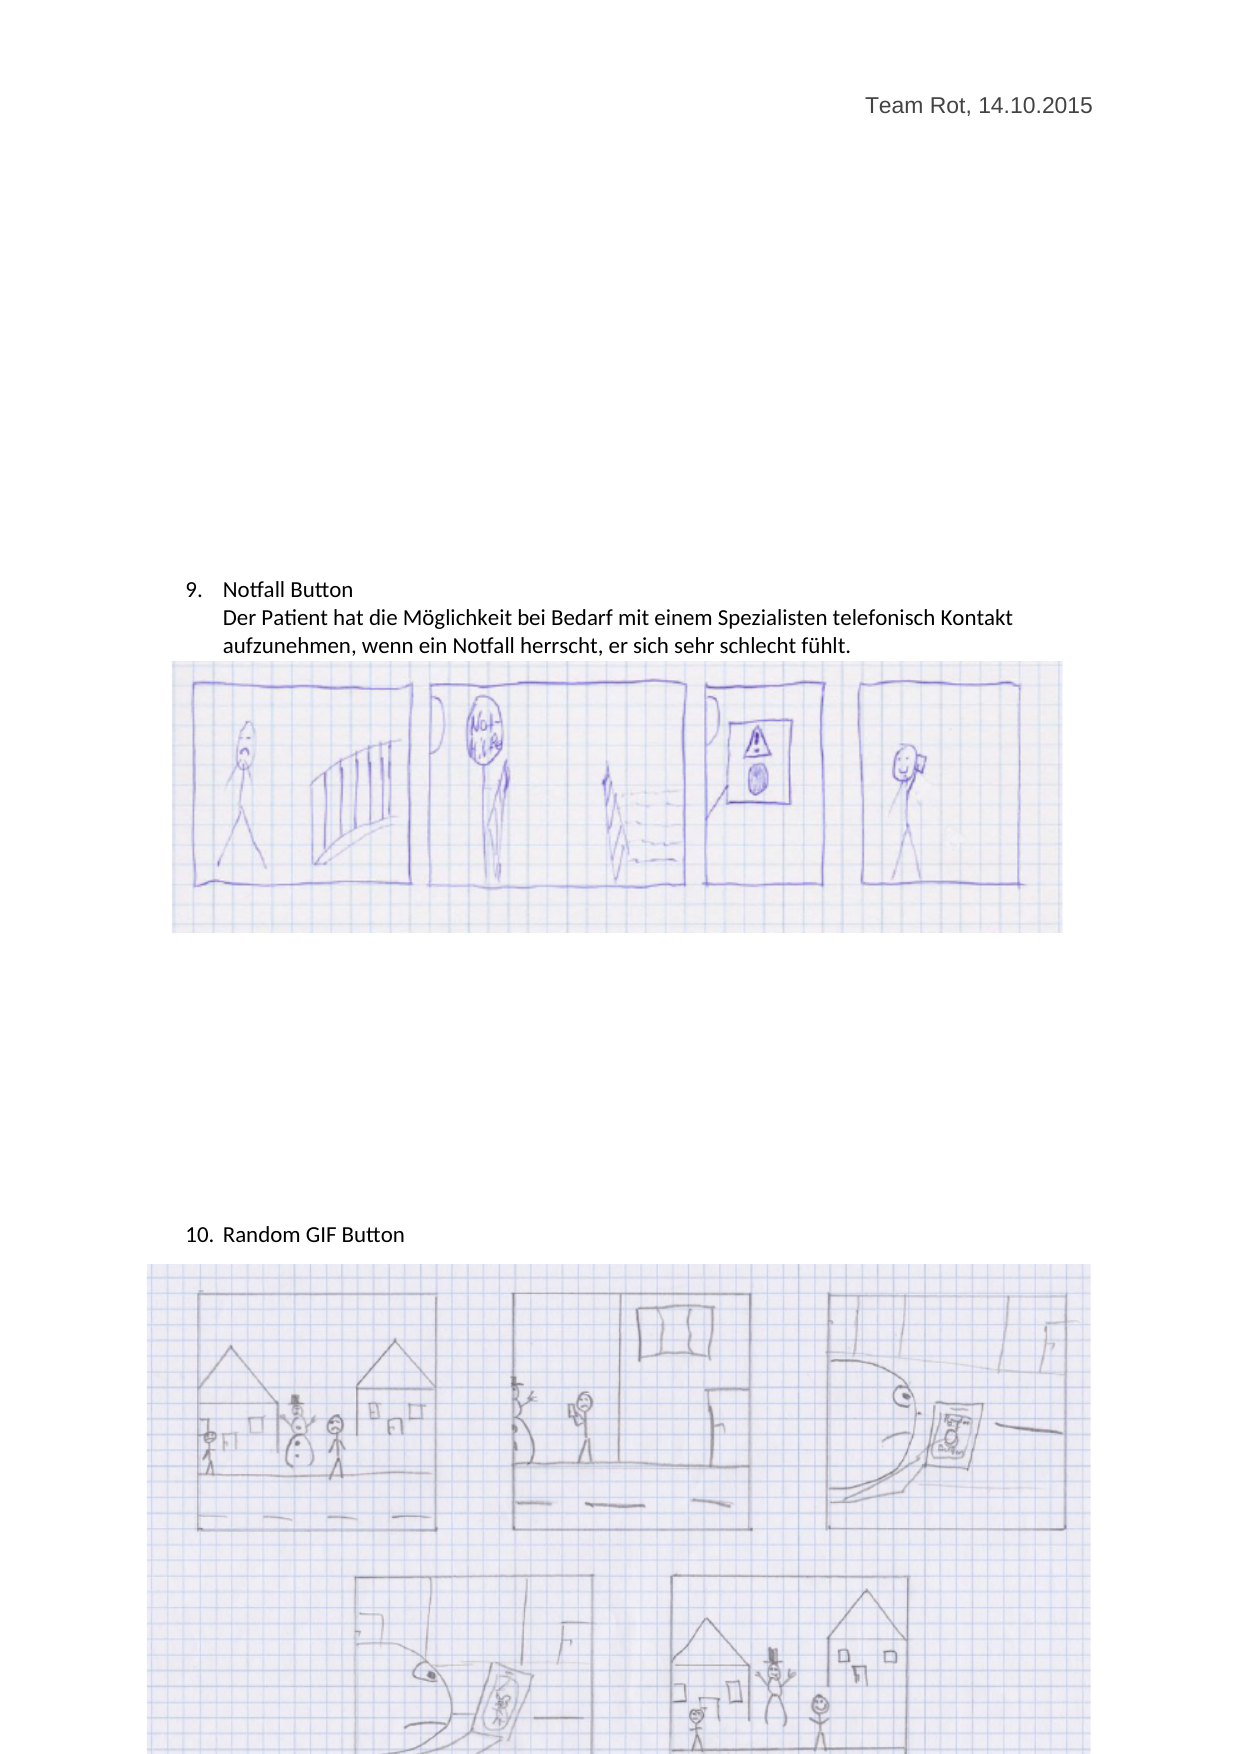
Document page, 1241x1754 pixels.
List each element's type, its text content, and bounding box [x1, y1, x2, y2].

list Der Patient hat die Möglichkeit bei Bedarf mit einem Spezialisten telefonisch Kontakt aufzunehmen, wenn ein Notfall herrscht, er sich sehr schlecht fühlt. [223, 603, 1093, 659]
picture [146, 1264, 1091, 1754]
list Random GIF Button [185, 1220, 1093, 1248]
picture [171, 661, 1063, 933]
list Notfall Button [185, 575, 1093, 603]
